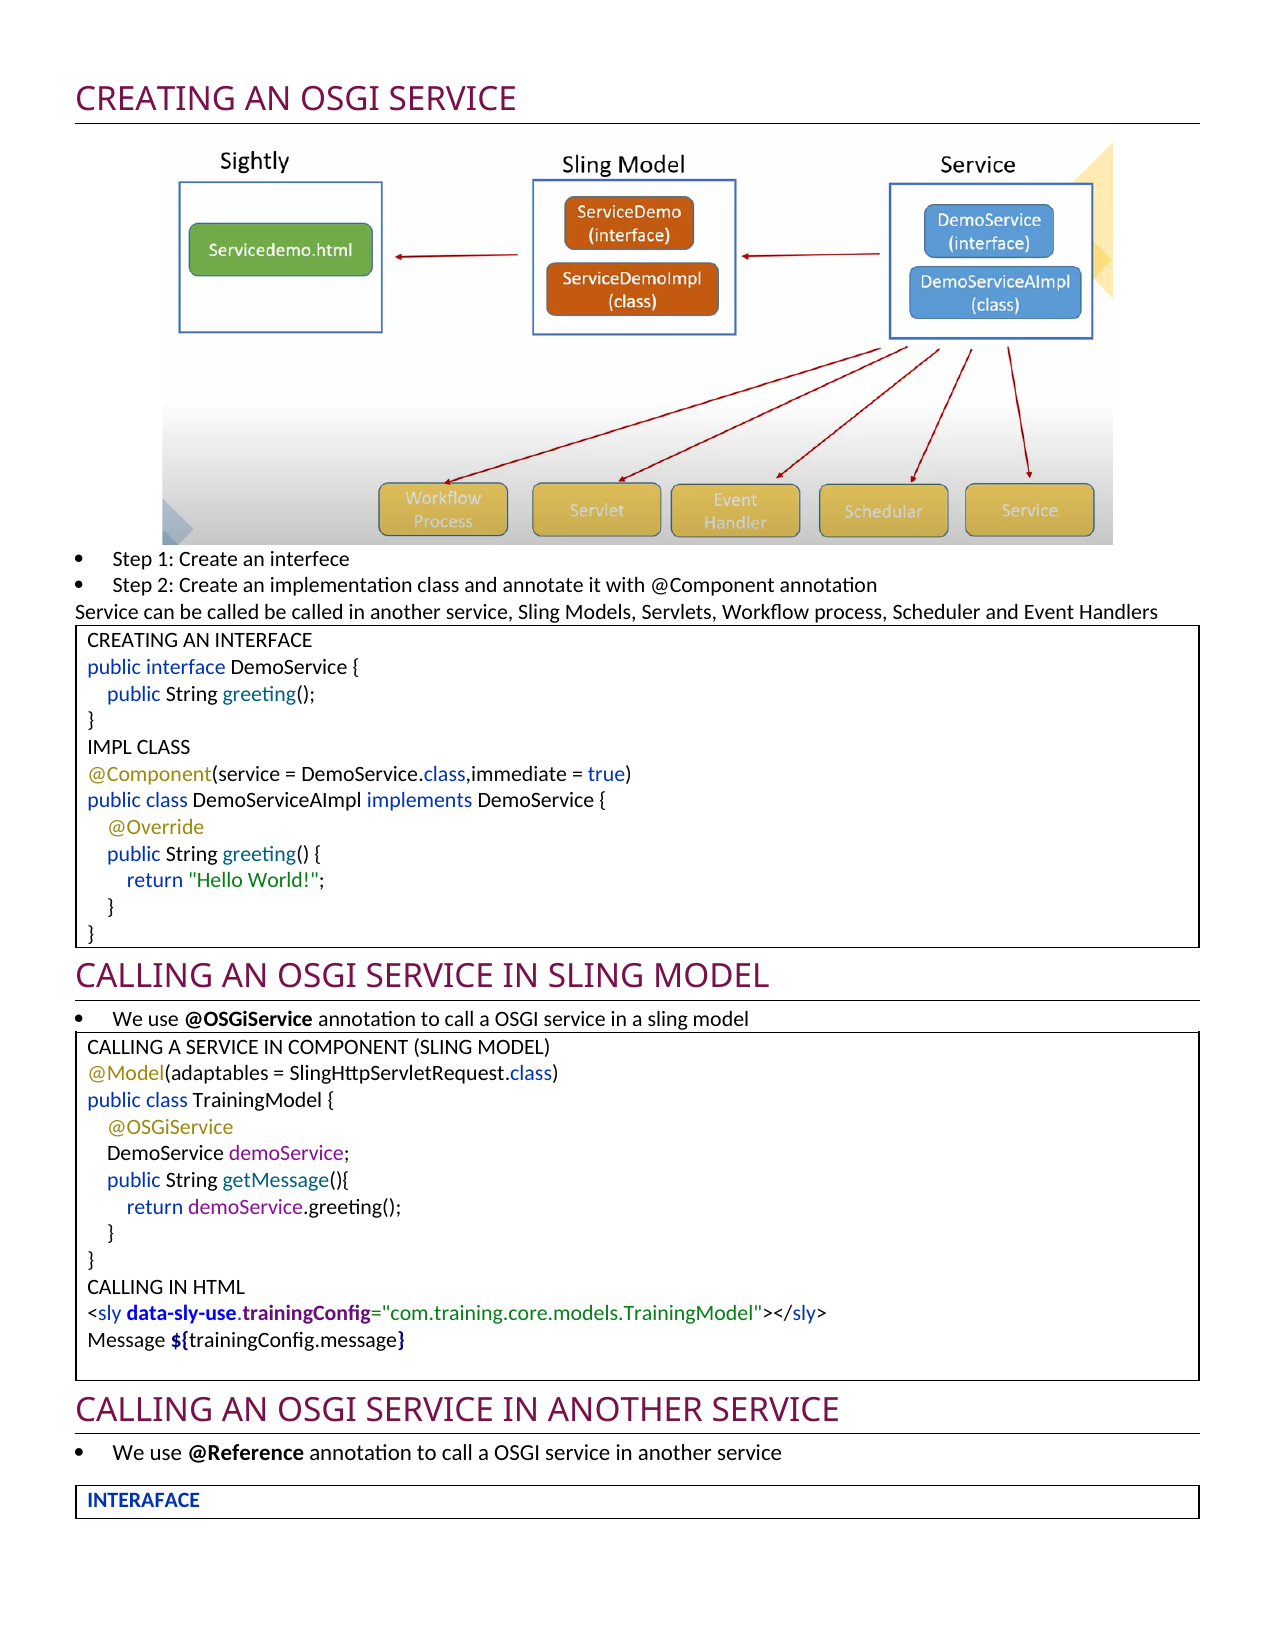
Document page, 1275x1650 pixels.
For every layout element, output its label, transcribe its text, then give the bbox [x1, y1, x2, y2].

table_header CALLING A SERVICE IN COMPONENT (SLING MODEL) @Model(adaptables = SlingHttpServletRequest.class) public class TrainingModel { @OSGiService DemoService demoService; public String getMessage(){ return demoService.greeting(); } } CALLING IN HTML <sly data-sly-use.trainingConfig="com.training.core.models.TrainingModel"></sly> Message ${trainingConfig.message} [77, 1033, 1198, 1379]
list Step 1: Create an interfece [75, 545, 1200, 571]
list We use @OSGiService annotation to call a OSGI service in a sling model [75, 1005, 1200, 1031]
list We use @Reference annotation to call a OSGI service in another service [75, 1438, 1200, 1466]
subtitle CALLING AN OSGI SERVICE IN SLING MODEL [75, 952, 1200, 1000]
table_header INTERAFACE public interface DemoServiceB { public String getDemoServiceBMessage(); } [77, 1486, 1198, 1517]
subtitle CALLING AN OSGI SERVICE IN ANOTHER SERVICE [75, 1385, 1200, 1433]
picture [162, 127, 1113, 545]
list Step 2: Create an implementation class and annotate it with @Component annotation [75, 571, 1200, 598]
table_header CREATING AN INTERFACE public interface DemoService { public String greeting(); } IMPL CLASS @Component(service = DemoService.class,immediate = true) public class DemoServiceAImpl implements DemoService { @Override public String greeting() { return "Hello World!"; } } [77, 626, 1198, 946]
text Service can be called be called in another service, Sling Models, Servlets, Workflow process, Scheduler and Event Handlers [75, 598, 1200, 625]
subtitle CREATING AN OSGI SERVICE [75, 75, 1200, 123]
